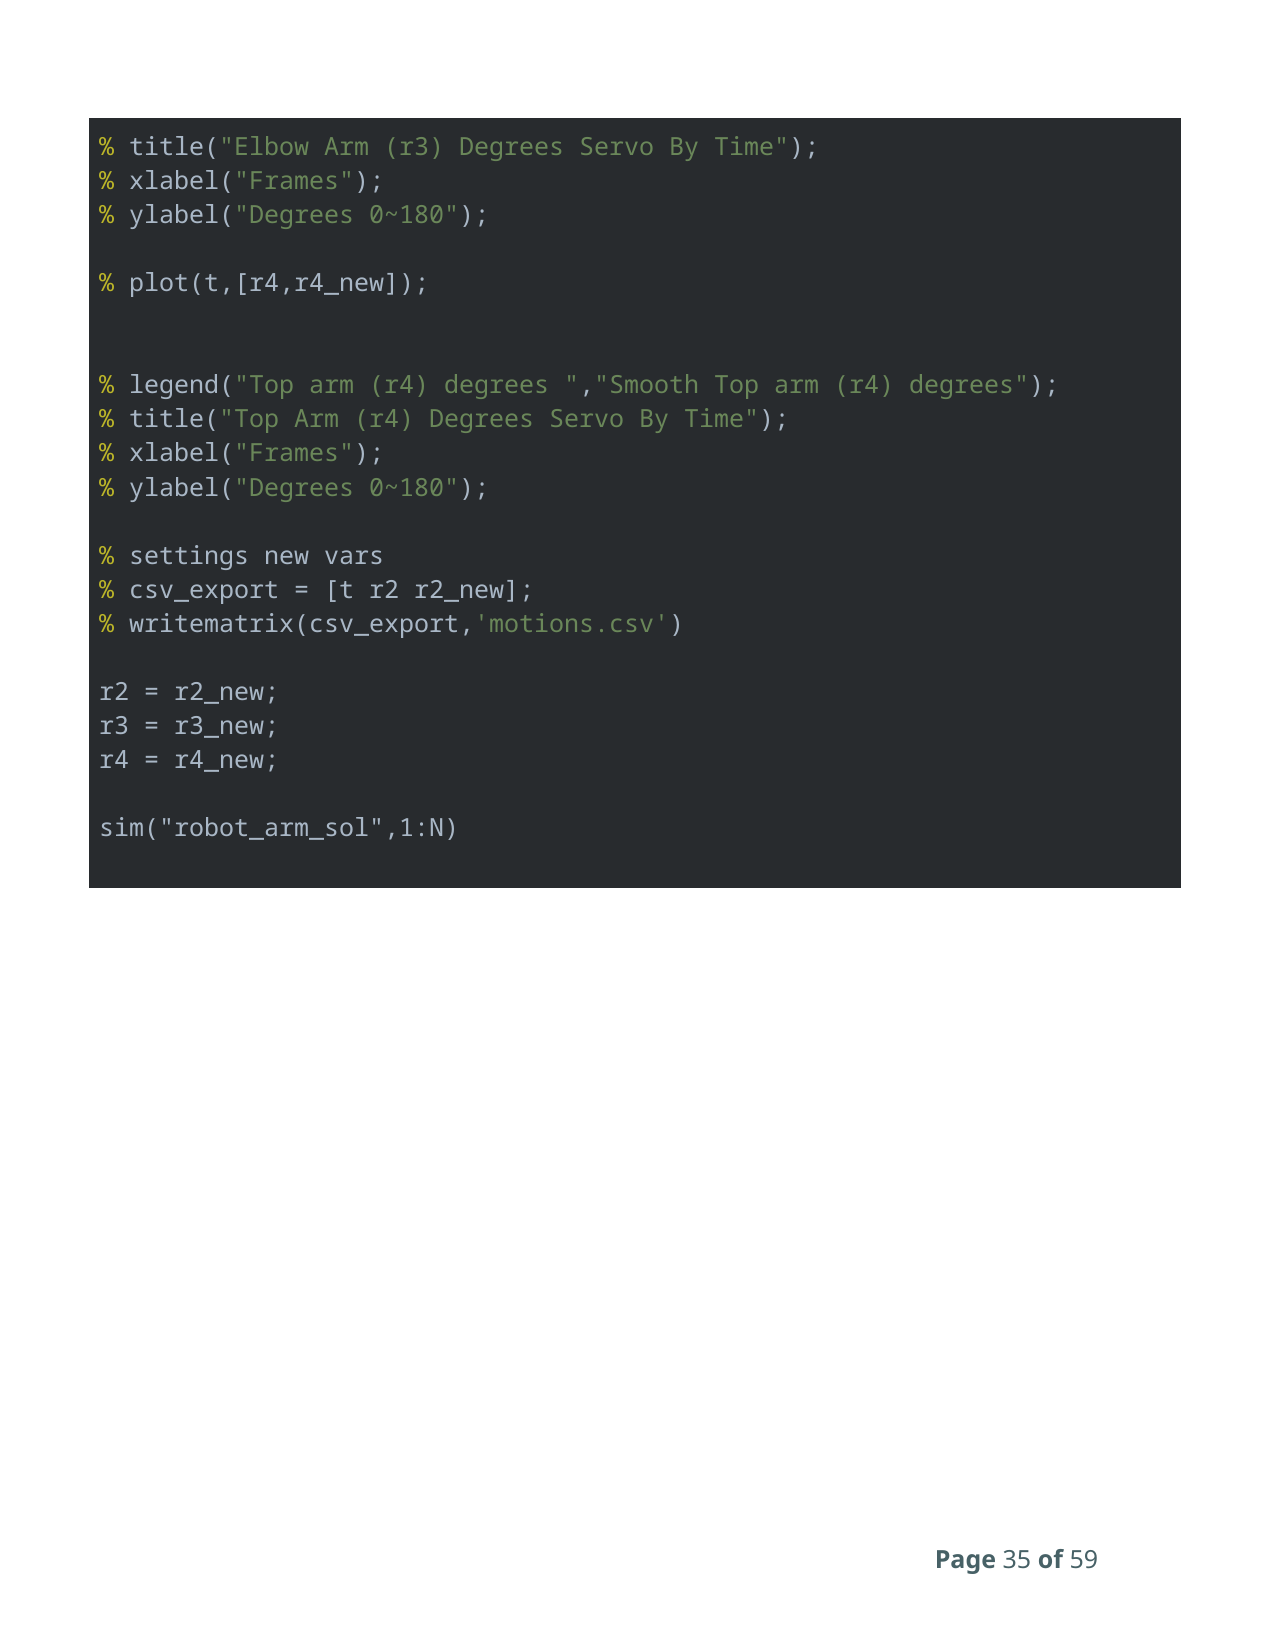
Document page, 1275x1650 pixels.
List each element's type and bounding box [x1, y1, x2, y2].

table_header [89, 118, 1181, 888]
